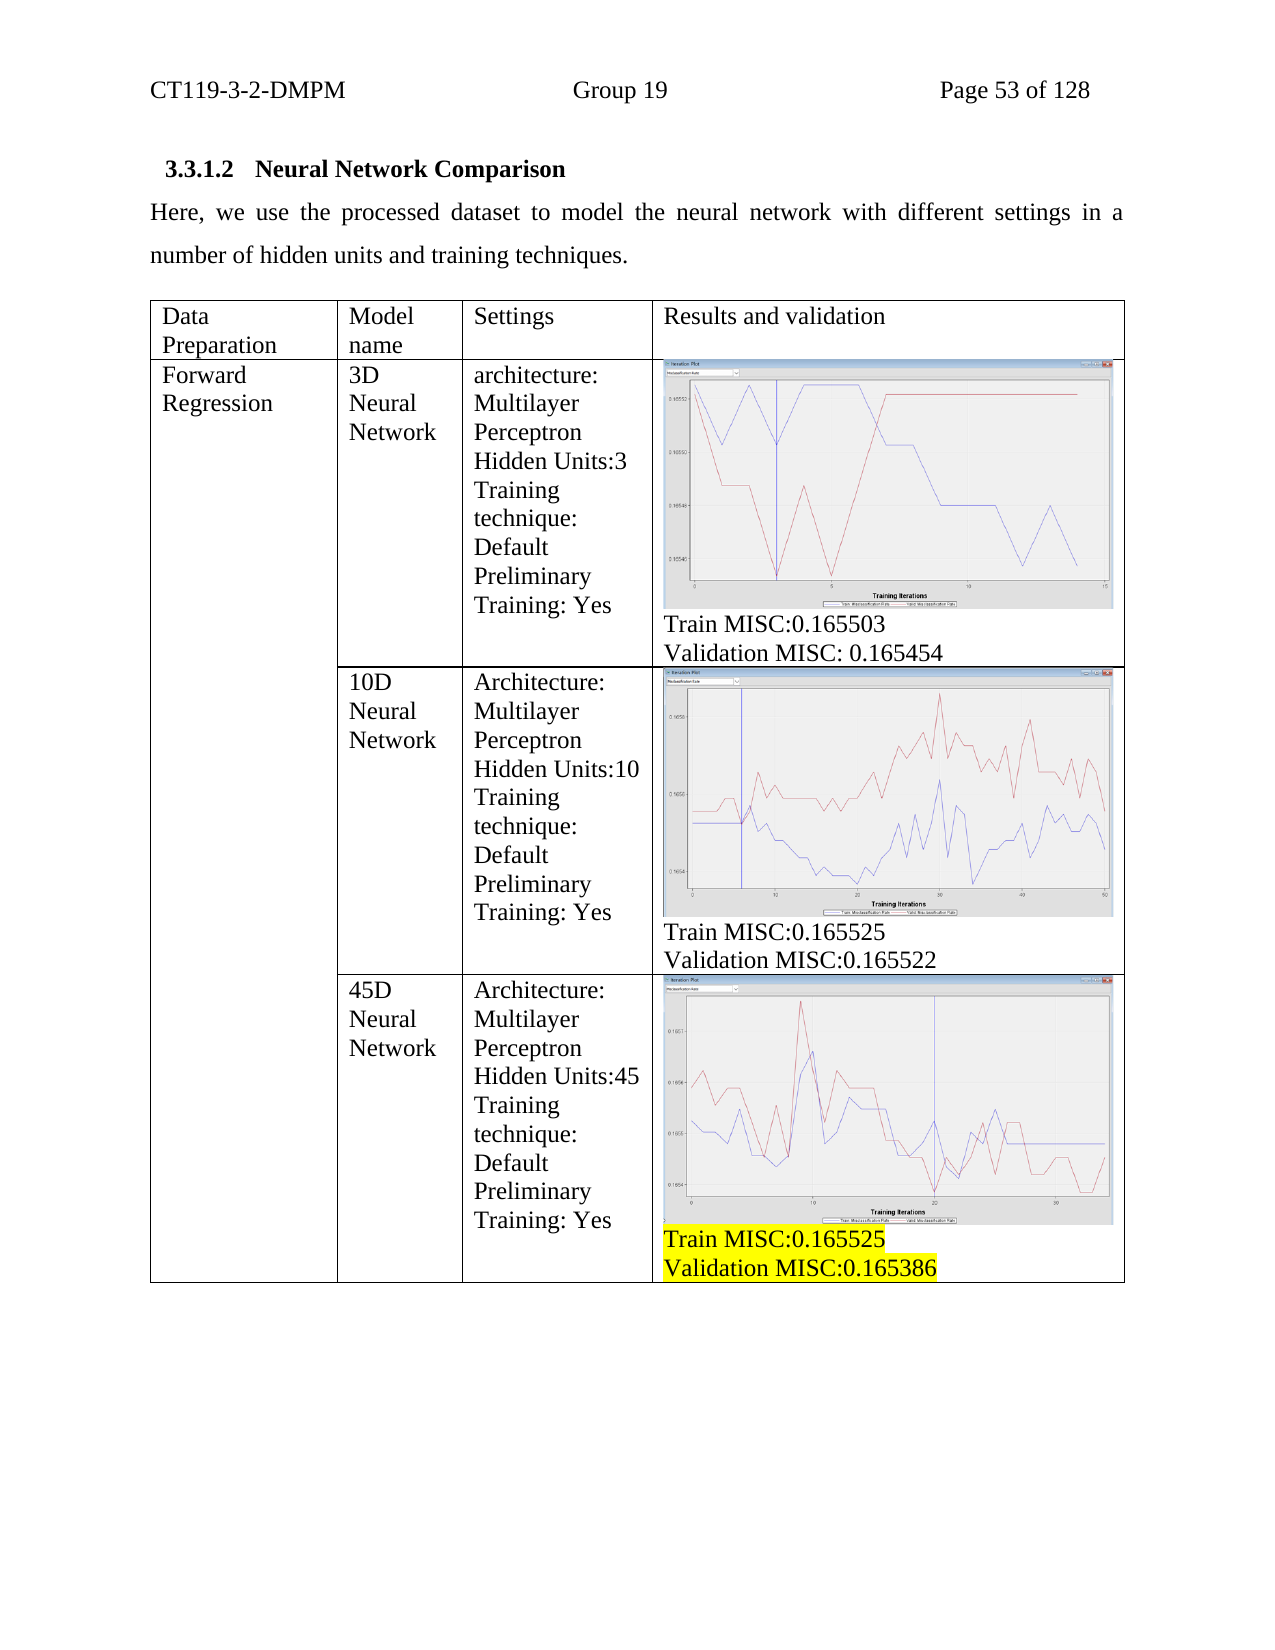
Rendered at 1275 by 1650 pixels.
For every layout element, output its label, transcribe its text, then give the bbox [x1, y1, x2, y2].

table_cell Train MISC:0.165503 Validation MISC: 0.165454 [653, 360, 1124, 666]
text Here, we use the processed dataset to model the neural network with different settings in a number of hidden units and training techniques. [150, 197, 1125, 269]
table_header Settings [463, 301, 652, 359]
picture [663, 359, 1114, 609]
table_cell Train MISC:0.165525 Validation MISC:0.165386 [885, 975, 1124, 1282]
picture [663, 667, 1114, 917]
table_cell 45D Neural Network [338, 975, 462, 1282]
table_cell Forward Regression [151, 360, 337, 1282]
table_cell 3D Neural Network [338, 360, 462, 666]
table_cell architecture: Multilayer Perceptron Hidden Units:3 Training technique: Default Preliminary Training: Yes [463, 360, 652, 666]
table_cell Architecture: Multilayer Perceptron Hidden Units:45 Training technique: Default Preliminary Training: Yes [463, 975, 652, 1282]
table_header Results and validation [653, 301, 1124, 359]
subtitle Neural Network Comparison [165, 154, 1125, 183]
table_cell 10D Neural Network [338, 668, 462, 974]
table_cell Train MISC:0.165525 Validation MISC:0.165522 [653, 668, 1124, 974]
table_header Model name [338, 301, 462, 359]
table_cell Architecture: Multilayer Perceptron Hidden Units:10 Training technique: Default Preliminary Training: Yes [463, 668, 652, 974]
picture [663, 975, 1114, 1225]
table_header Data Preparation [151, 301, 337, 359]
